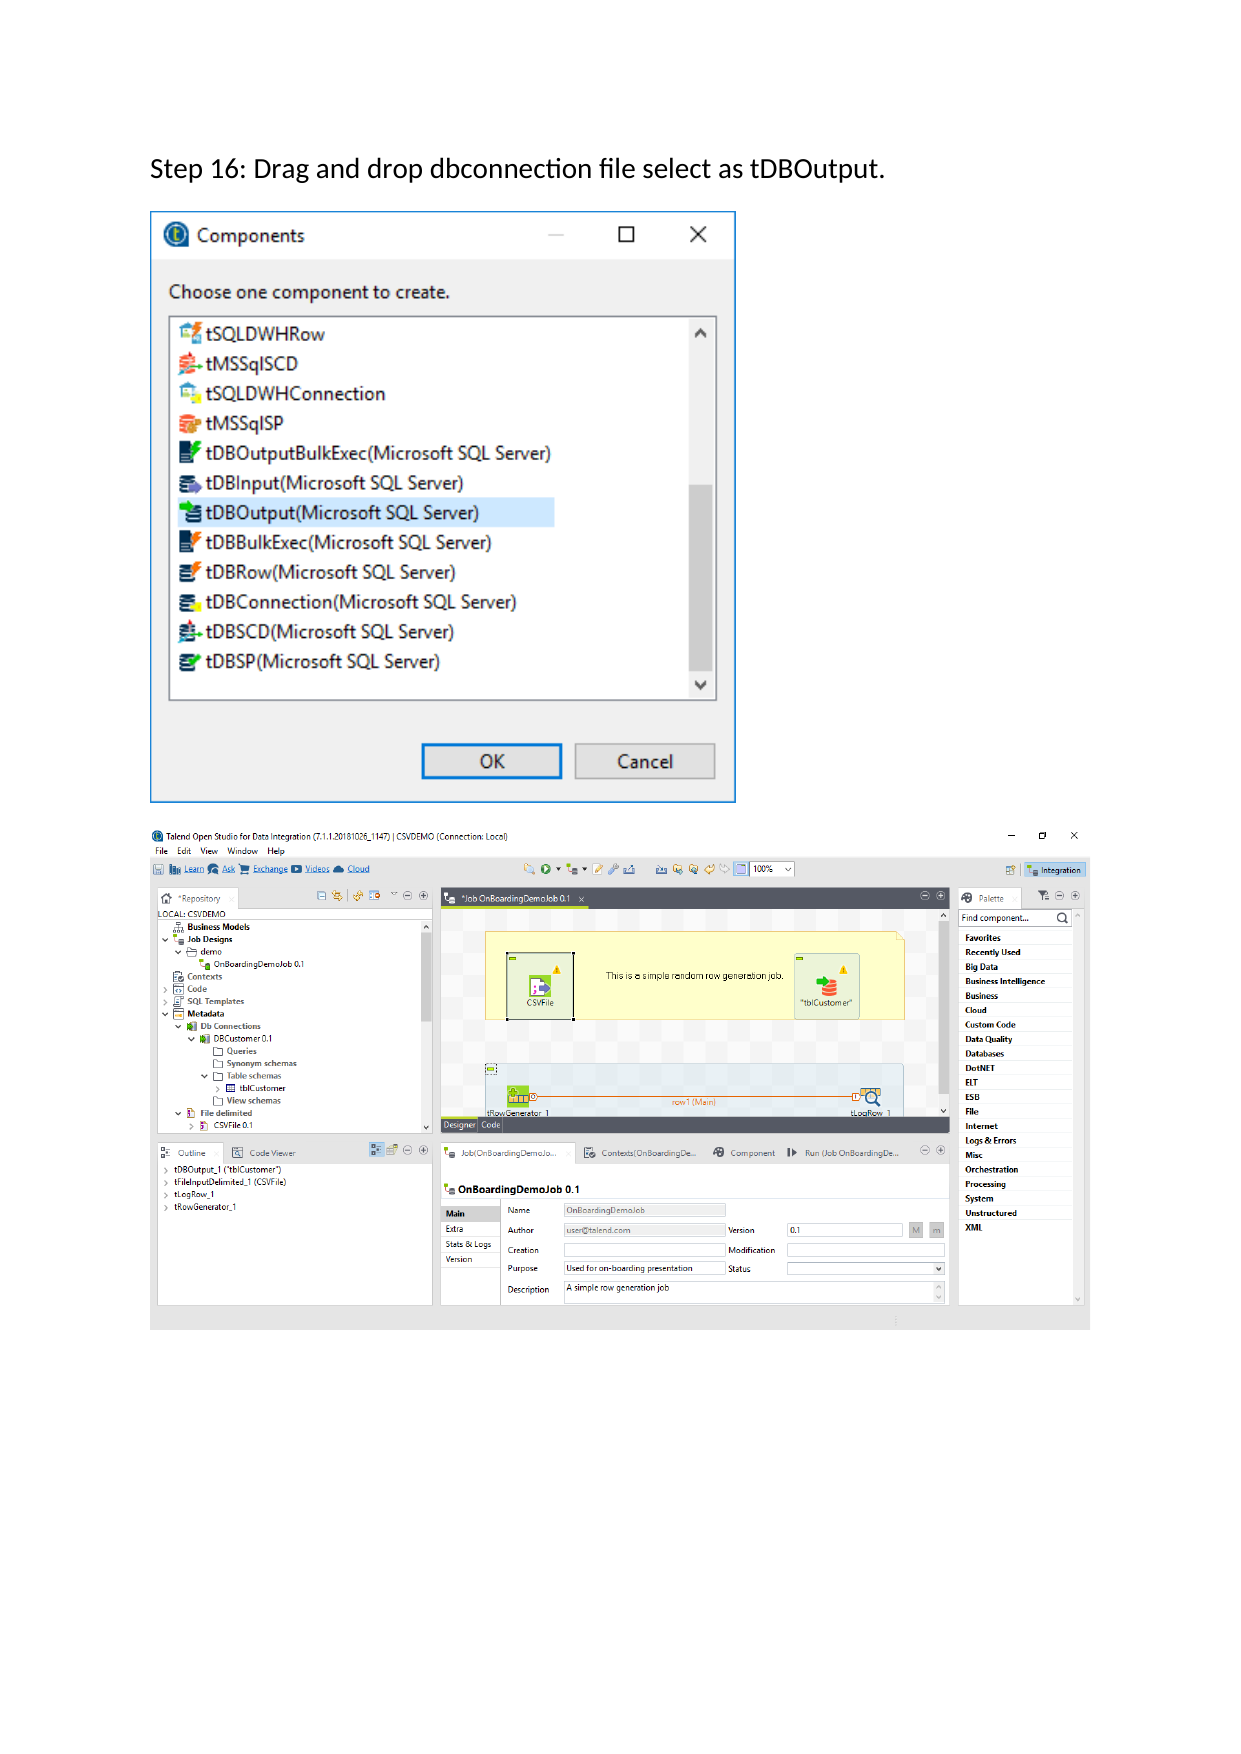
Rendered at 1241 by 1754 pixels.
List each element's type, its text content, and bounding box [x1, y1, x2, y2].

picture [150, 828, 1091, 1330]
text Step 16: Drag and drop dbconnection file select as tDBOutput. [150, 150, 1090, 186]
picture [150, 211, 736, 803]
